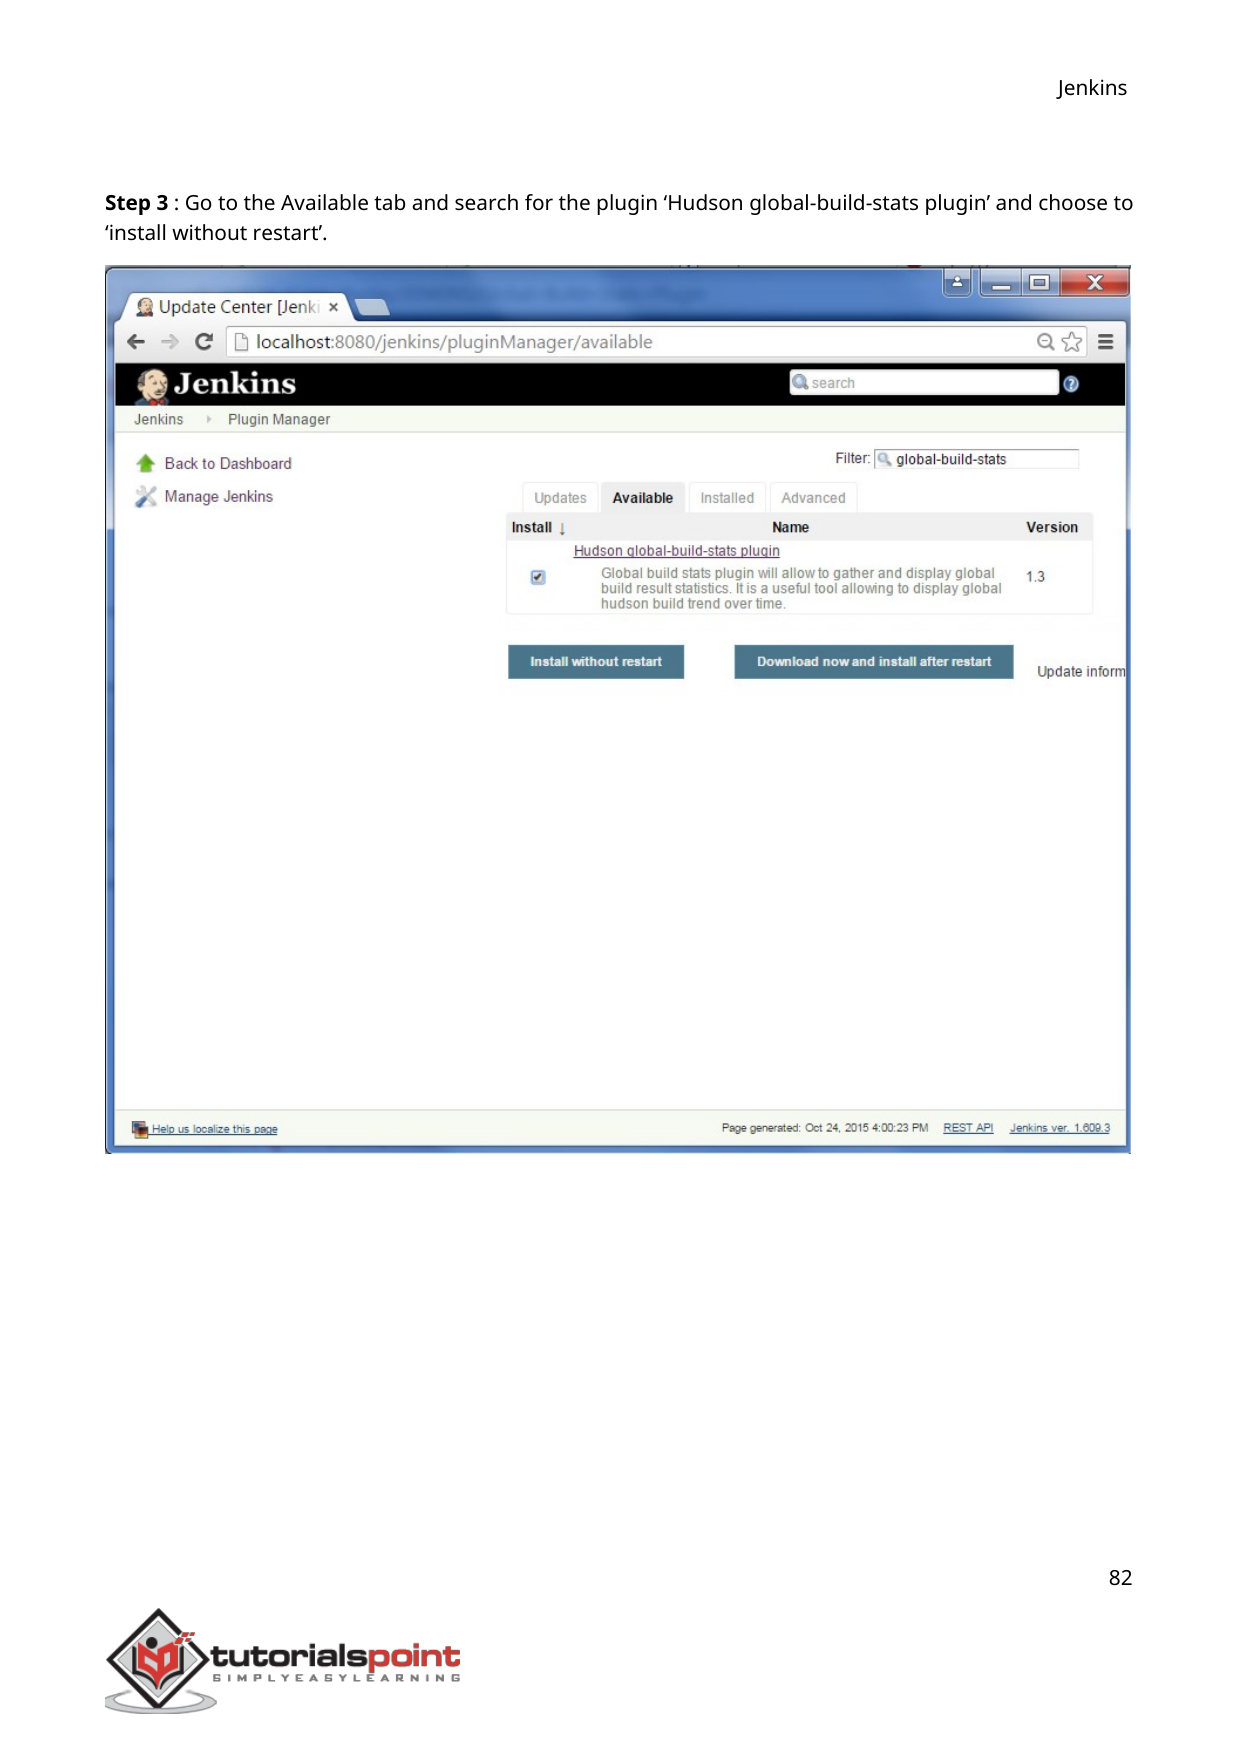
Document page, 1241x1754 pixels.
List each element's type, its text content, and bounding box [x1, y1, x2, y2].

picture [105, 1608, 460, 1714]
picture [105, 265, 1131, 1154]
text Step 3 : Go to the Available tab and search for the plugin ‘Hudson global-build-stats plugin’ and choose to ‘install without restart’. [105, 188, 1146, 247]
